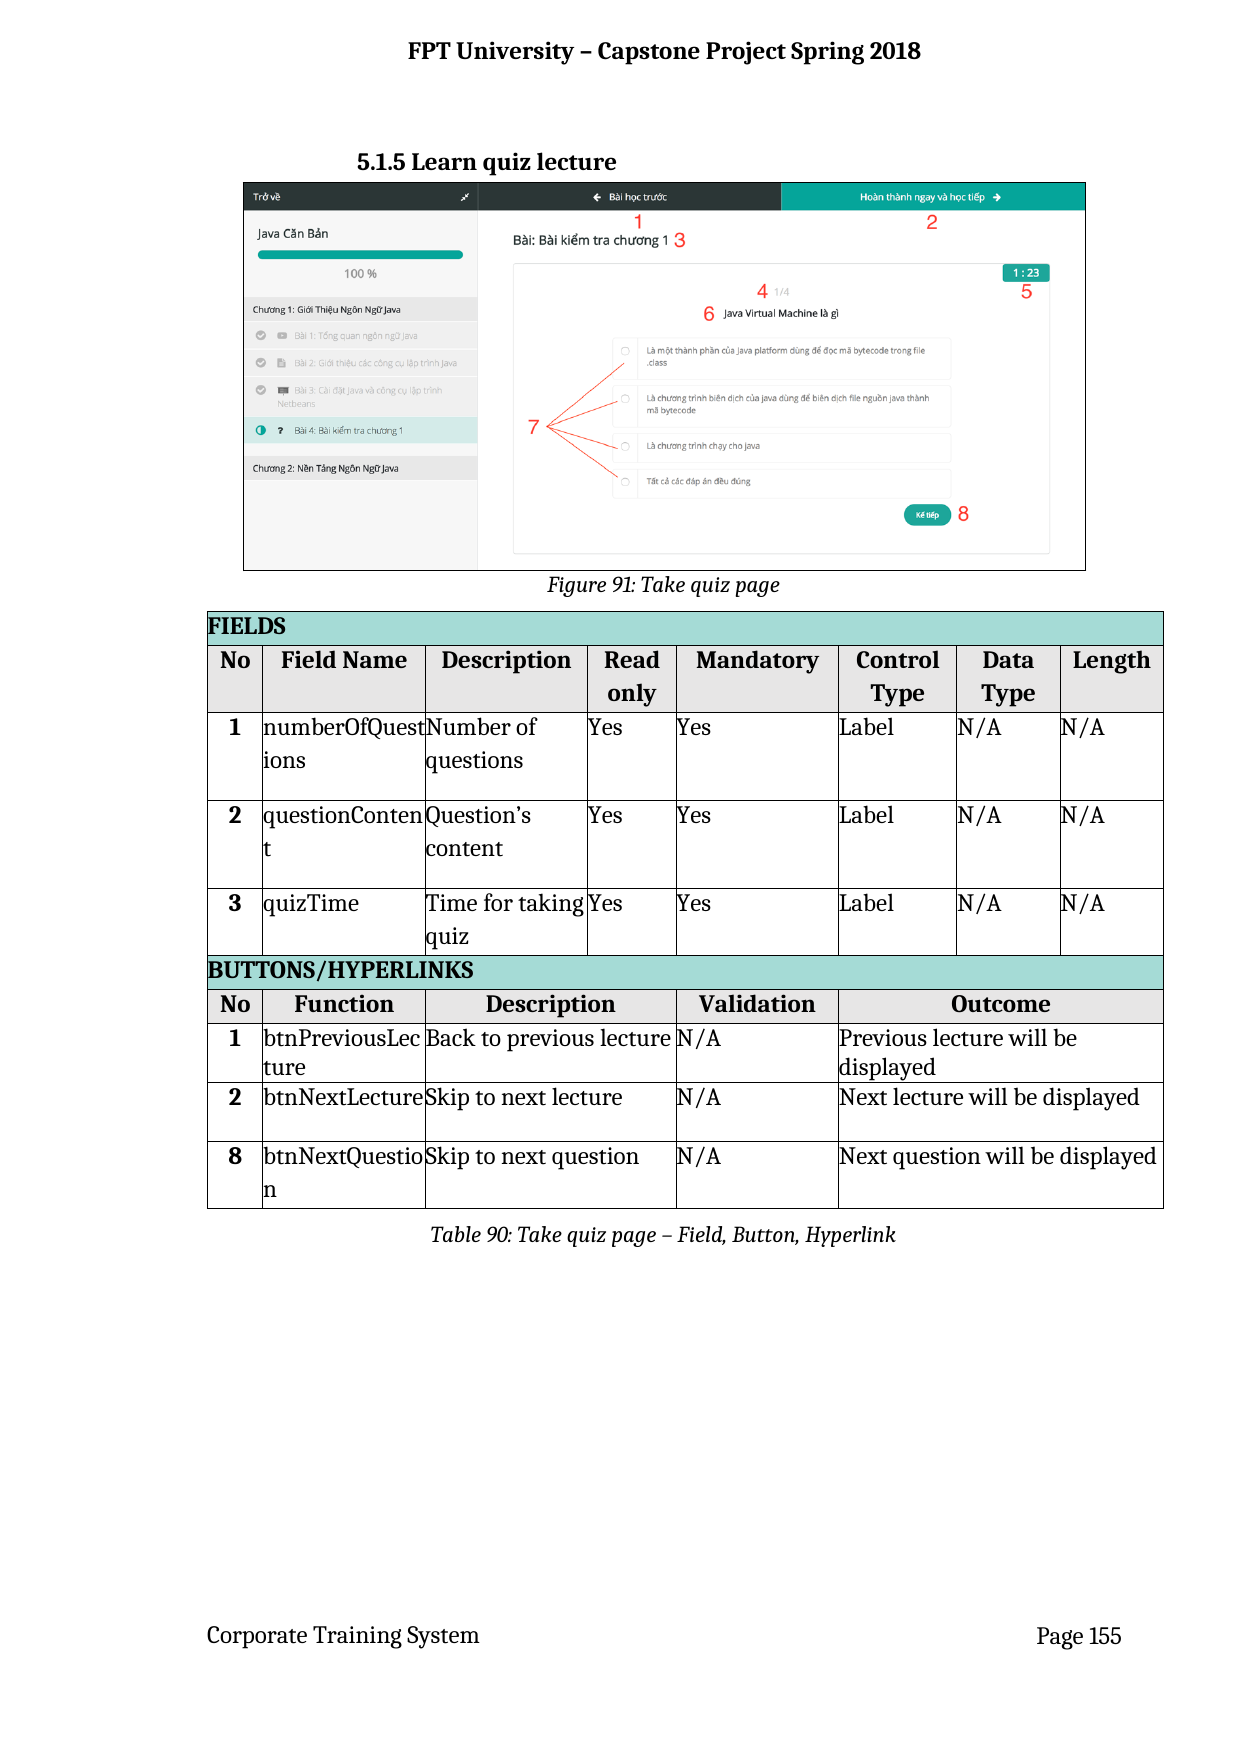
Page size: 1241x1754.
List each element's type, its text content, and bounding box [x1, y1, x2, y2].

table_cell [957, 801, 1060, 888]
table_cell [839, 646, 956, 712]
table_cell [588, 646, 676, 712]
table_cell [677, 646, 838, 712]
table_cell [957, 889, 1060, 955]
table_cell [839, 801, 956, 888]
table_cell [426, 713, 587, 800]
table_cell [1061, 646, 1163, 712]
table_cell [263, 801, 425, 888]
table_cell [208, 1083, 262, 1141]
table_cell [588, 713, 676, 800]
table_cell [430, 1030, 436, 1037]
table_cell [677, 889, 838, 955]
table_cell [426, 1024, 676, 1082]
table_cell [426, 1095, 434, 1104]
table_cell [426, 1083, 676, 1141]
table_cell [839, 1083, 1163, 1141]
subtitle 5.1.5 Learn quiz lecture [357, 148, 1124, 176]
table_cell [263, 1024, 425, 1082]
text Figure 91: Take quiz page [207, 571, 1122, 598]
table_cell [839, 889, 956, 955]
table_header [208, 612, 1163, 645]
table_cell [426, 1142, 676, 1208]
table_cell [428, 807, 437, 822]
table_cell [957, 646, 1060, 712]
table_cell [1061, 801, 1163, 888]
picture [244, 183, 1085, 570]
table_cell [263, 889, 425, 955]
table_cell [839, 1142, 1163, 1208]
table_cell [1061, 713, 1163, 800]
list Table 90: Take quiz page – Field, Button, Hyperlink [207, 1222, 1122, 1248]
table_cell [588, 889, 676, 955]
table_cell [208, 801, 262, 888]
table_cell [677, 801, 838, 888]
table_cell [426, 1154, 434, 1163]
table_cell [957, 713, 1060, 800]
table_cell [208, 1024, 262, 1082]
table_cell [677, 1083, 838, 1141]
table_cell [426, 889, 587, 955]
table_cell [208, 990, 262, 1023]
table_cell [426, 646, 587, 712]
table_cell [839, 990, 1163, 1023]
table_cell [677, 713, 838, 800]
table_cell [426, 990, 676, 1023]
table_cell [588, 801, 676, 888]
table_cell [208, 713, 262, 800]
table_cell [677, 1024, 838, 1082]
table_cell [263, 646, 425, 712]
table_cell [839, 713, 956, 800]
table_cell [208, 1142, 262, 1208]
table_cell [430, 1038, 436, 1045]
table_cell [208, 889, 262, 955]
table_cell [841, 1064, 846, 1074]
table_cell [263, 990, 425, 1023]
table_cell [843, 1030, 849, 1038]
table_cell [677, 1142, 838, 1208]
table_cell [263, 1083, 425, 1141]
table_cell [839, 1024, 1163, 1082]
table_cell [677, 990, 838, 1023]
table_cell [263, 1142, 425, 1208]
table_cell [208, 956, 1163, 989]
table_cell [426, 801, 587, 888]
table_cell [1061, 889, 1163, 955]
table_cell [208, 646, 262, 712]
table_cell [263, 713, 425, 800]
